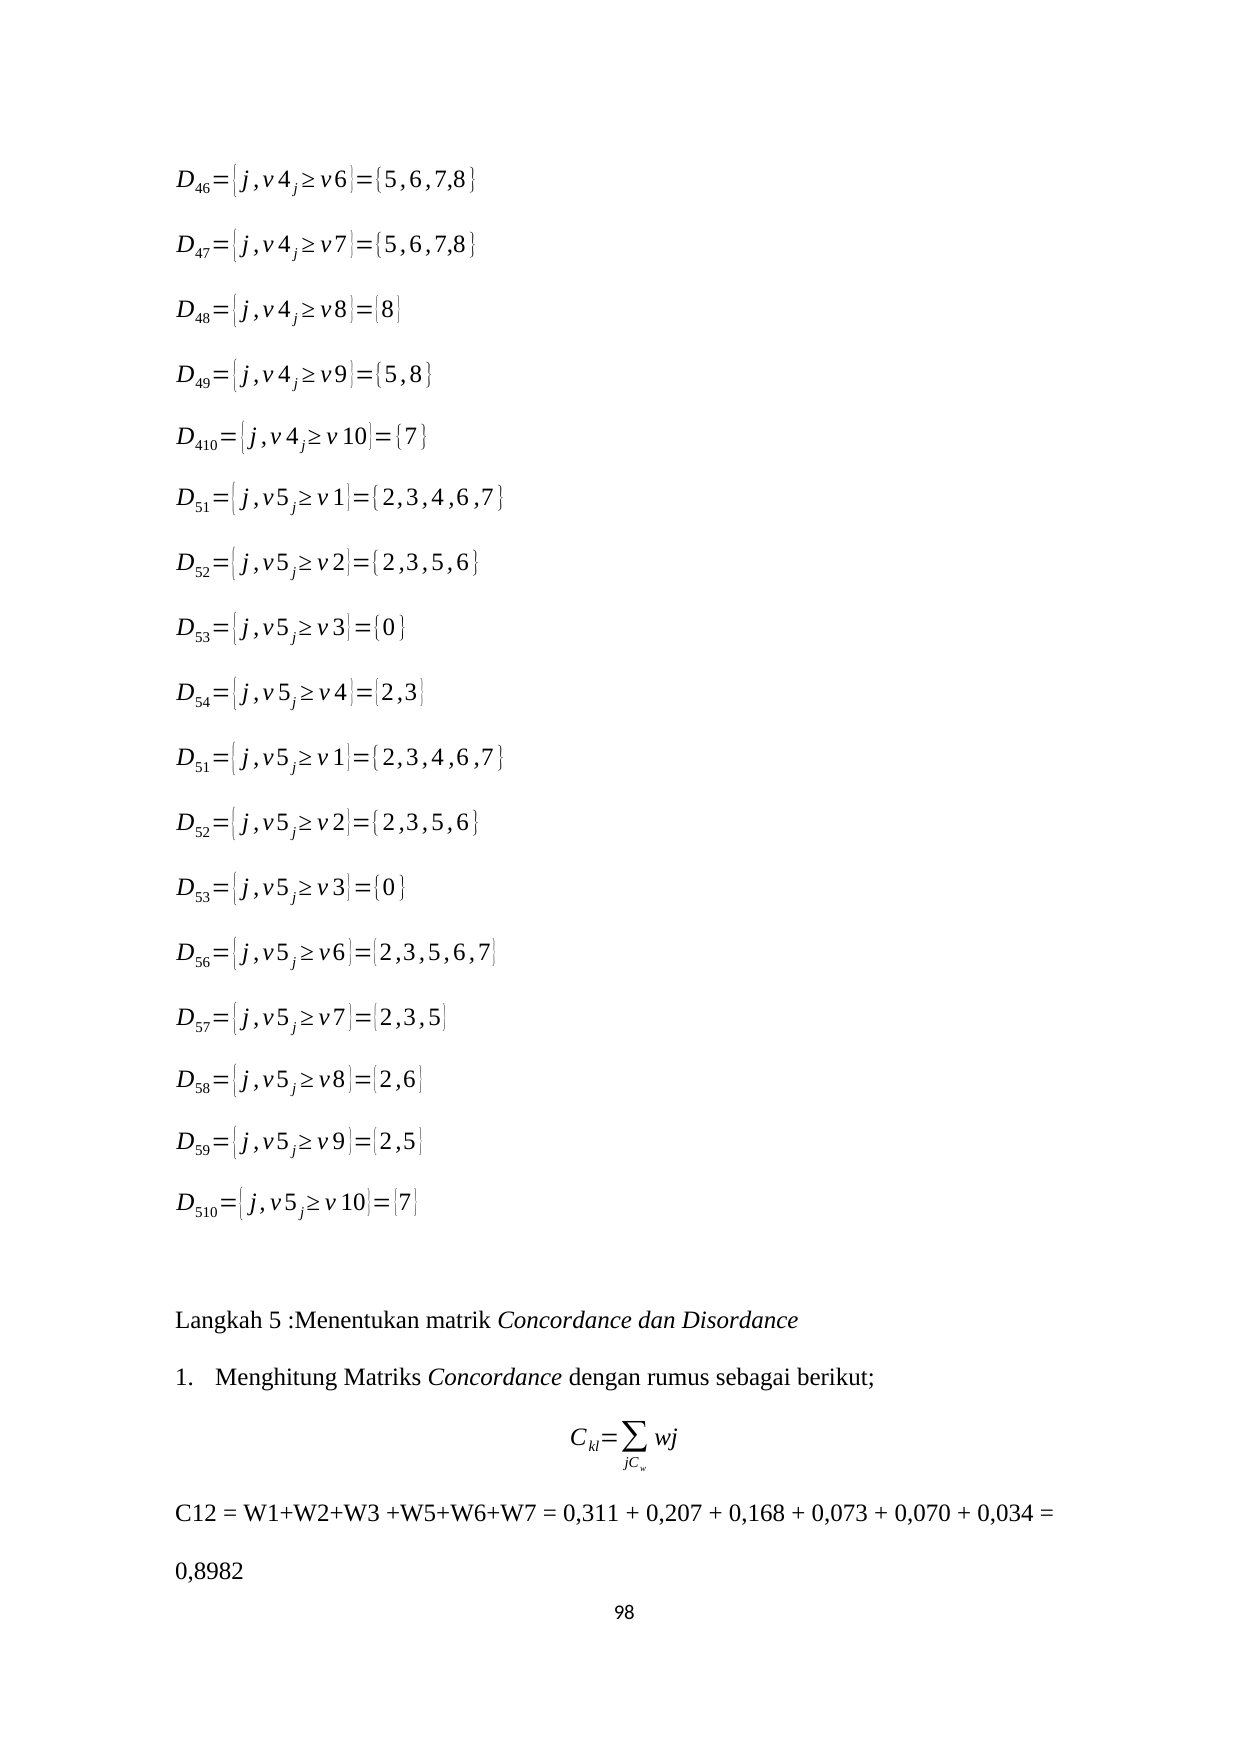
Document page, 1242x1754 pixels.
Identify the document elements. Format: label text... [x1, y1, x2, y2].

list Menghitung Matriks Concordance dengan rumus sebagai berikut; [175, 1362, 1073, 1391]
text C12 = W1+W2+W3 +W5+W6+W7 = 0,311 + 0,207 + 0,168 + 0,073 + 0,070 + 0,034 = 0,8982 [175, 1498, 1073, 1585]
text Langkah 5 :Menentukan matrik Concordance dan Disordance [175, 1305, 1073, 1334]
